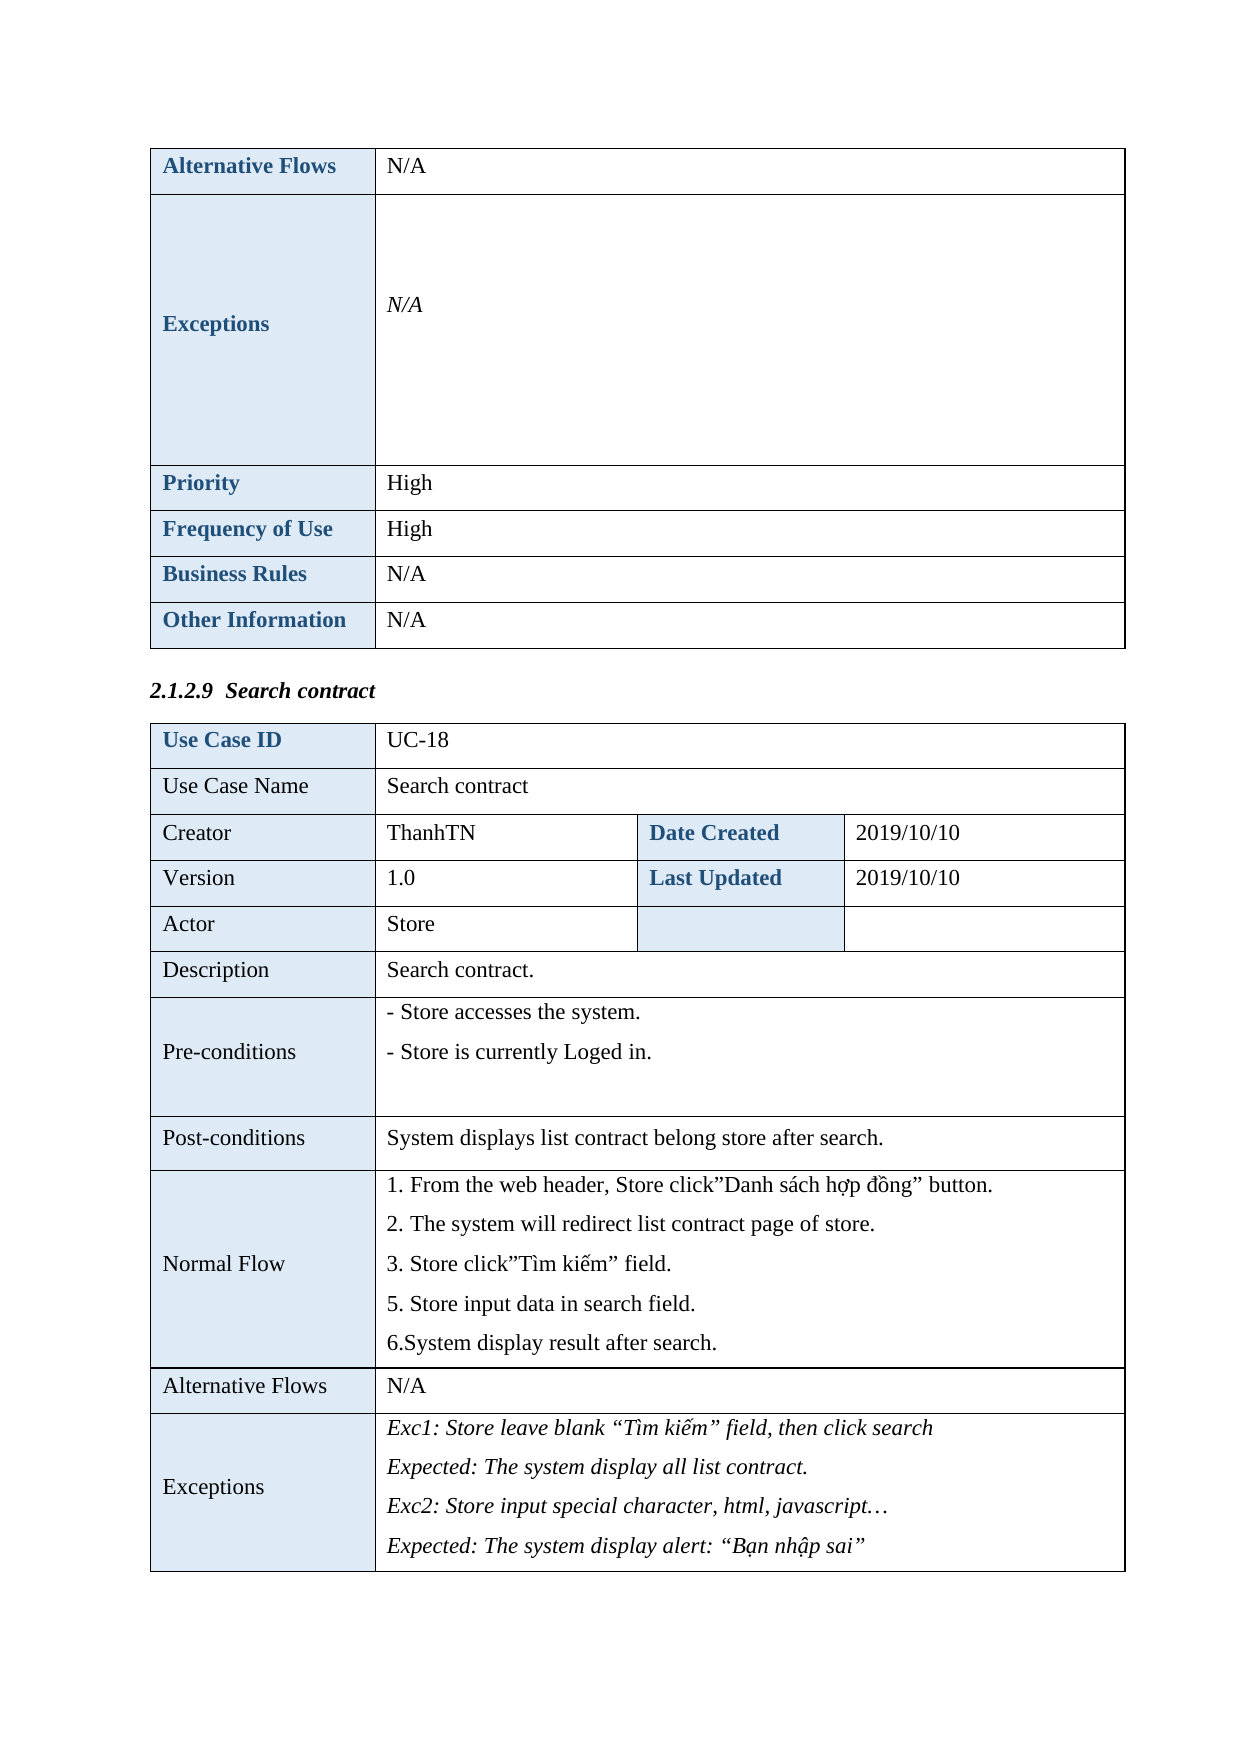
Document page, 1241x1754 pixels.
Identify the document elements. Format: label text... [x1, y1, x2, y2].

table_cell N/A [376, 557, 1124, 602]
table_cell System displays list contract belong store after search. [376, 1117, 1124, 1170]
table_header UC-18 [376, 724, 1124, 768]
table_cell 1.0 [376, 861, 637, 906]
table_cell 2019/10/10 [845, 815, 1124, 860]
table_cell Store [376, 907, 637, 951]
table_cell 2019/10/10 [845, 861, 1124, 906]
table_cell Search contract [376, 769, 1124, 814]
table_cell Other Information [151, 603, 375, 648]
table_cell Date Created [638, 815, 844, 860]
table_header N/A [376, 149, 1124, 194]
table_cell Exceptions [151, 1414, 375, 1571]
table_cell Frequency of Use [151, 511, 375, 556]
table_cell Use Case Name [151, 769, 375, 814]
table_cell High [376, 511, 1124, 556]
table_cell Version [151, 861, 375, 906]
table_cell Business Rules [151, 557, 375, 602]
table_header Use Case ID [151, 724, 375, 768]
table_cell Store accesses the system. Store is currently Loged in. [376, 998, 1124, 1116]
table_header Alternative Flows [151, 149, 375, 194]
table_cell Last Updated [638, 861, 844, 906]
table_cell Alternative Flows [151, 1369, 375, 1413]
table_cell Exceptions [151, 195, 375, 465]
table_cell High [376, 466, 1124, 510]
table_cell Creator [151, 815, 375, 860]
table_cell Search contract. [376, 952, 1124, 997]
table_cell [638, 907, 844, 951]
table_cell [845, 907, 1124, 951]
table_cell Normal Flow [151, 1171, 375, 1367]
table_cell N/A [376, 1369, 1124, 1413]
table_cell Post-conditions [151, 1117, 375, 1170]
table_cell Actor [151, 907, 375, 951]
table_cell N/A [376, 603, 1124, 648]
table_cell Priority [151, 466, 375, 510]
table_cell ThanhTN [376, 815, 637, 860]
list Search contract [150, 677, 1215, 703]
table_cell N/A [376, 195, 1124, 465]
table_cell Description [151, 952, 375, 997]
table_cell Pre-conditions [151, 998, 375, 1116]
table_cell From the web header, Store click”Danh sách hợp đồng” button. The system will redirect list contract page of store. Store click”Tìm kiếm” field. 5. Store input data in search field. 6.System display result after search. [376, 1171, 1124, 1367]
table_cell Exc1: Store leave blank “Tìm kiếm” field, then click search Expected: The system display all list contract. Exc2: Store input special character, html, javascript… Expected: The system display alert: “Bạn nhập sai” [376, 1414, 1124, 1571]
